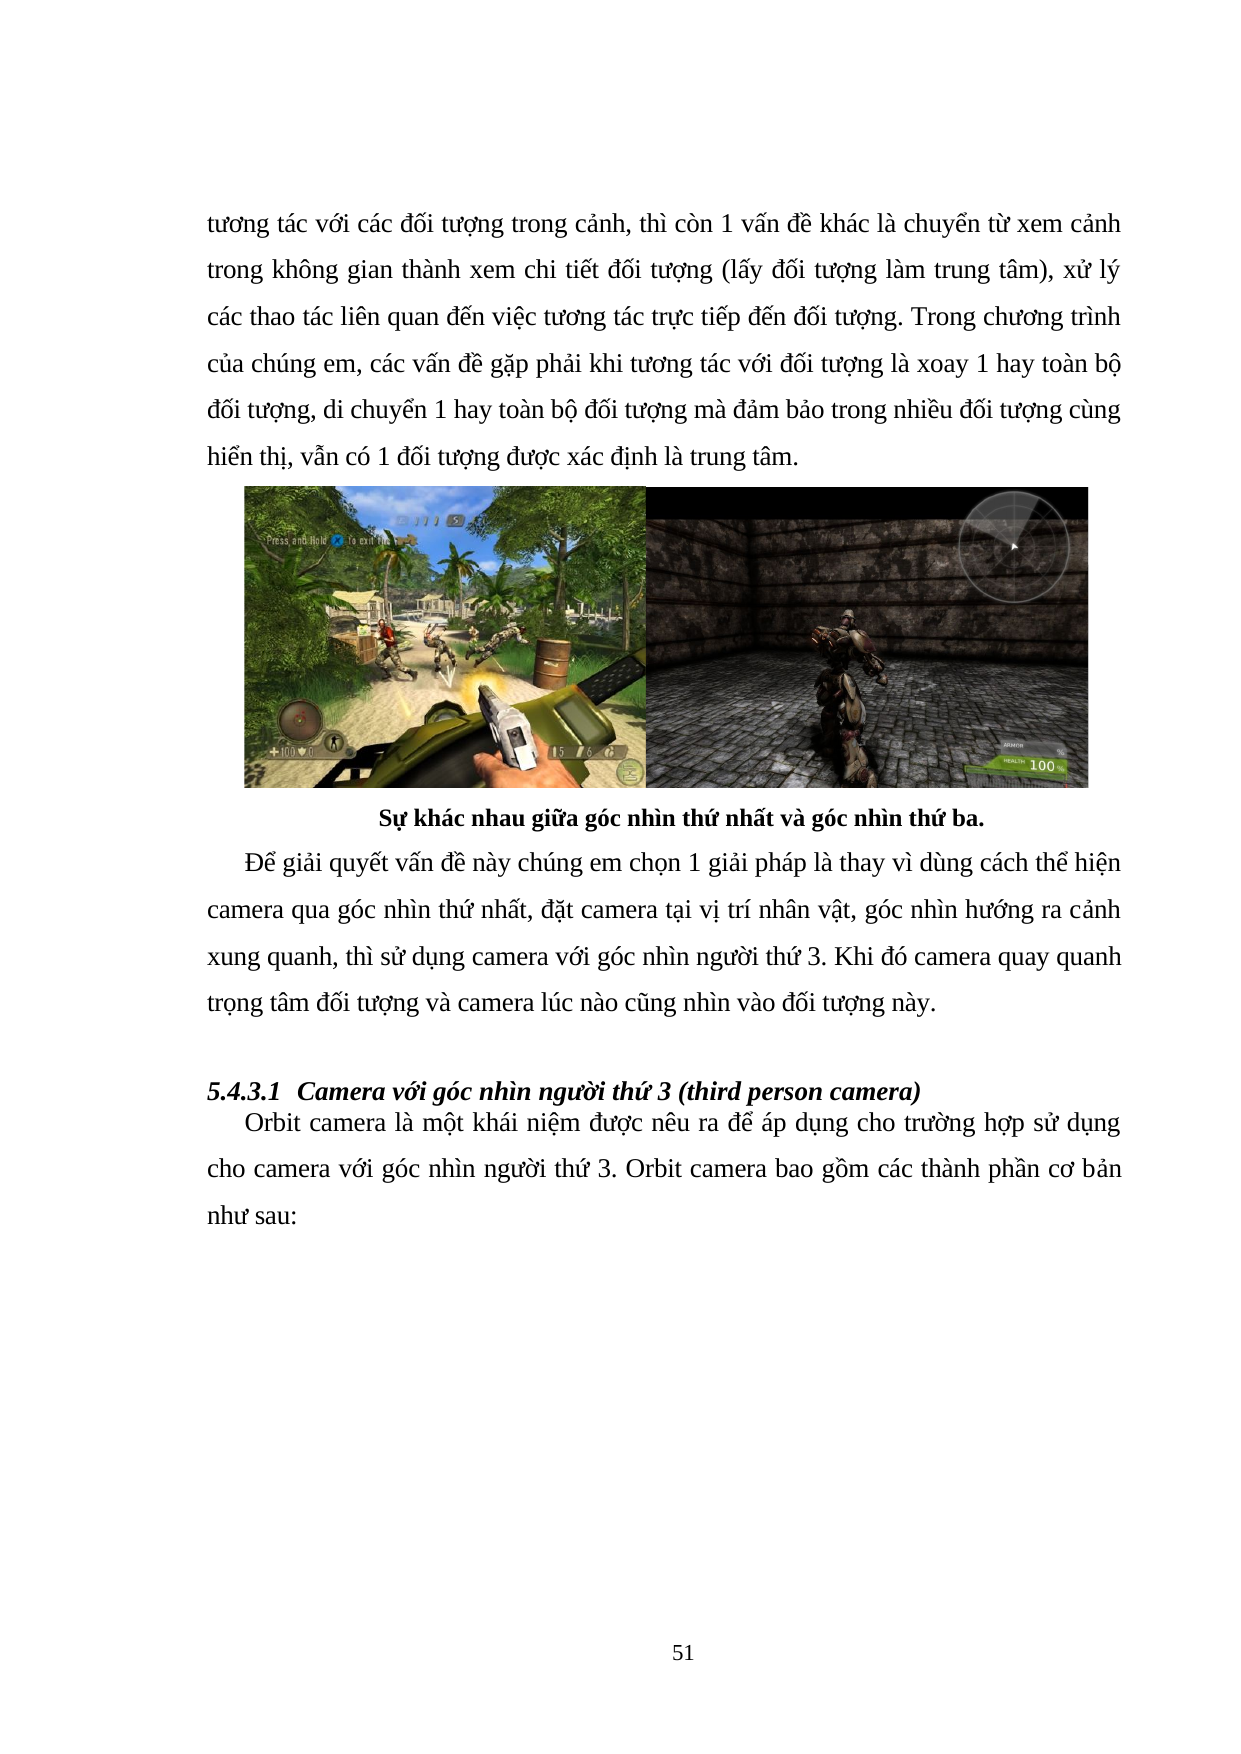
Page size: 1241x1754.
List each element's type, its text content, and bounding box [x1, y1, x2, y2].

text Để giải quyết vấn đề này chúng em chọn 1 giải pháp là thay vì dùng cách thể hiện camera qua góc nhìn thứ nhất, đặt camera tại vị trí nhân vật, góc nhìn hướng ra cảnh xung quanh, thì sử dụng camera với góc nhìn người thứ 3. Khi đó camera quay quanh trọng tâm đối tượng và camera lúc nào cũng nhìn vào đối tượng này. [207, 847, 1122, 1018]
text Orbit camera là một khái niệm được nêu ra để áp dụng cho trường hợp sử dụng cho camera với góc nhìn người thứ 3. Orbit camera bao gồm các thành phần cơ bản như sau: [207, 1106, 1122, 1230]
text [207, 207, 1122, 471]
text Sự khác nhau giữa góc nhìn thứ nhất và góc nhìn thứ ba. [207, 803, 1119, 832]
picture [244, 486, 1089, 788]
subtitle Camera với góc nhìn người thứ 3 (third person camera) [207, 1074, 1122, 1106]
